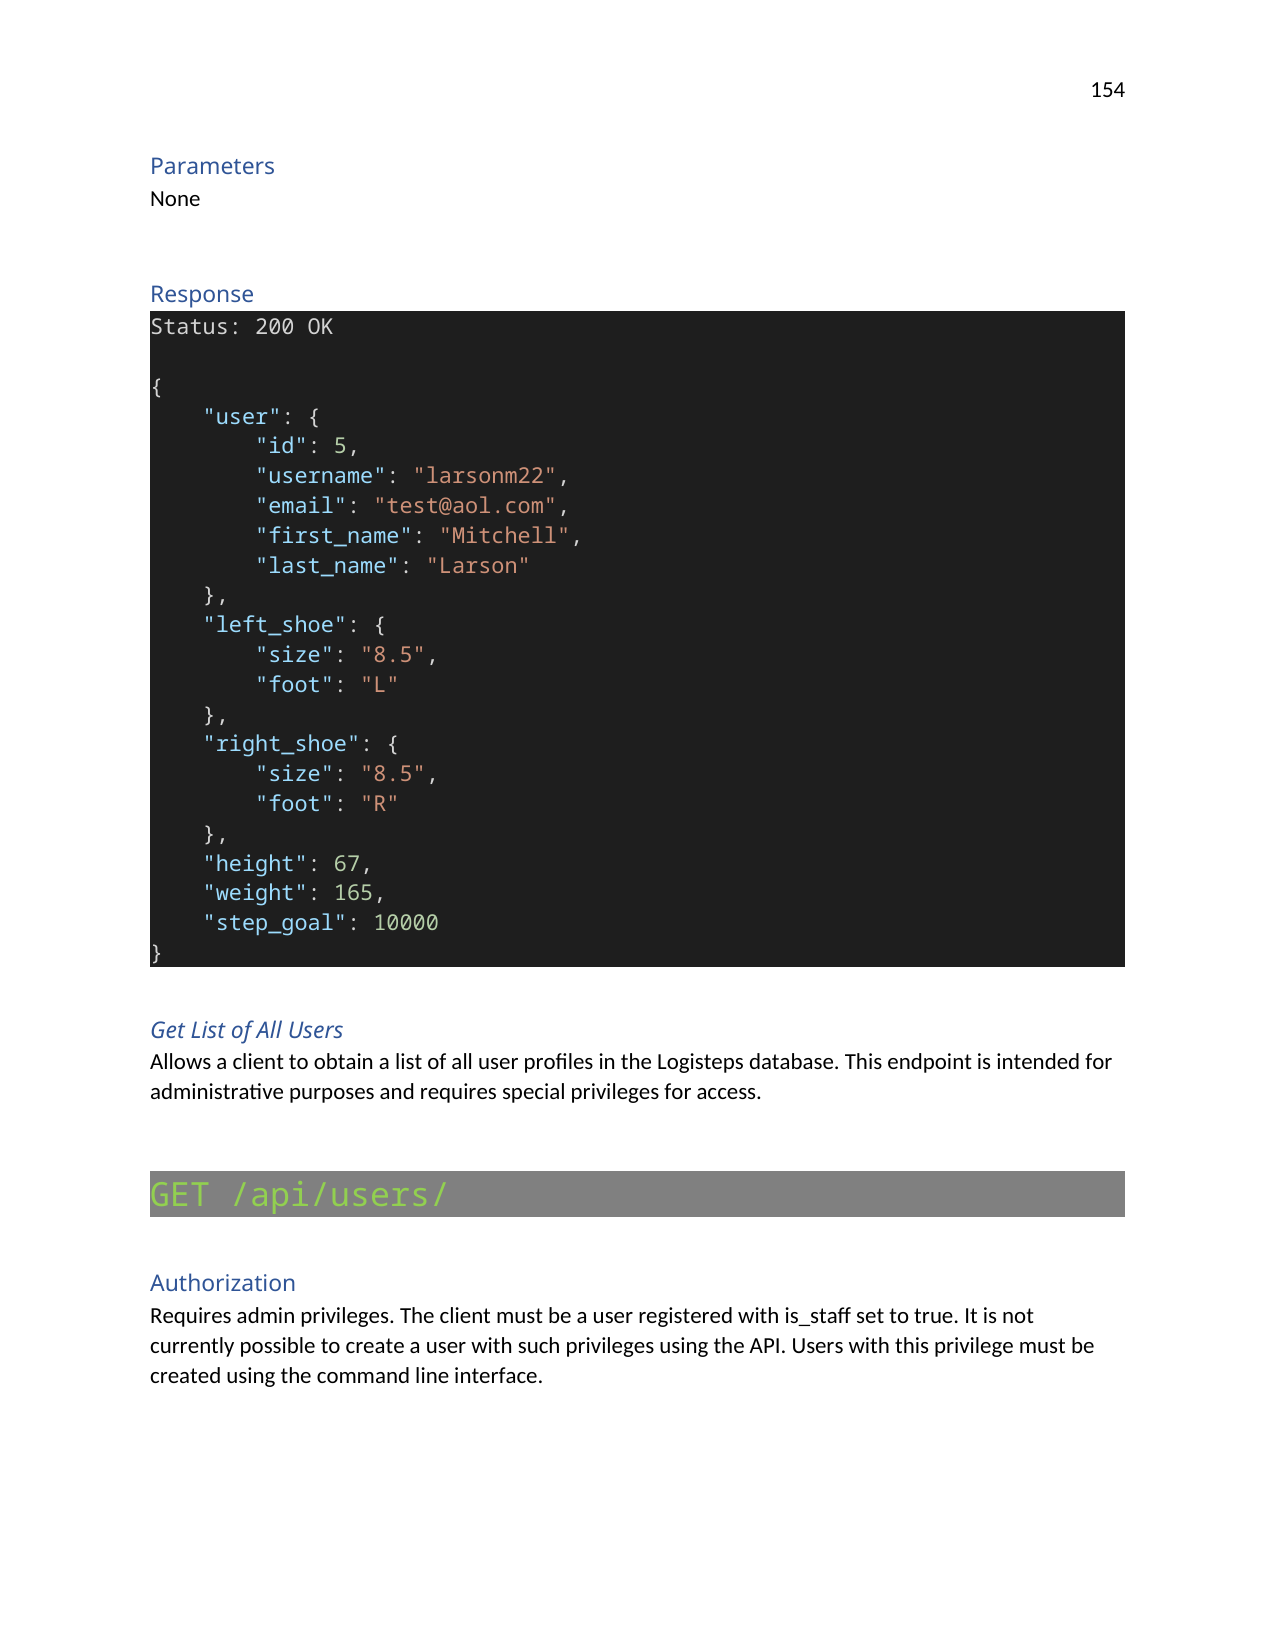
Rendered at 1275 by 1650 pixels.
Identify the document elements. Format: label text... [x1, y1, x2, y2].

text "first_name": "Mitchell", [150, 520, 1125, 549]
text Status: 200 OK [150, 311, 1125, 341]
text Allows a client to obtain a list of all user profiles in the Logisteps database. This endpoint is intended for administrative purposes and requires special privileges for access. [150, 1047, 1125, 1106]
text }, [150, 818, 1125, 847]
text "right_shoe": { [150, 728, 1125, 758]
text }, [150, 579, 1125, 609]
text } [150, 937, 1125, 967]
subtitle Get List of All Users [150, 1013, 1125, 1045]
text { [150, 371, 1125, 401]
subtitle Parameters [150, 150, 1125, 181]
text "weight": 165, [150, 877, 1125, 907]
text }, [150, 698, 1125, 728]
text "left_shoe": { [150, 609, 1125, 639]
text "foot": "R" [150, 788, 1125, 818]
text "username": "larsonm22", [150, 460, 1125, 490]
text "last_name": "Larson" [150, 549, 1125, 579]
text "id": 5, [150, 430, 1125, 460]
text Requires admin privileges. The client must be a user registered with is_staff set to true. It is not currently possible to create a user with such privileges using the API. Users with this privilege must be created using the command line interface. [150, 1301, 1125, 1389]
text None [150, 184, 1125, 212]
text "size": "8.5", [150, 639, 1125, 669]
text "user": { [150, 401, 1125, 430]
subtitle Authorization [150, 1267, 1125, 1298]
subtitle Response [150, 277, 1125, 309]
text "height": 67, [150, 847, 1125, 877]
text "size": "8.5", [150, 758, 1125, 788]
text "email": "test@aol.com", [150, 490, 1125, 520]
text "step_goal": 10000 [150, 907, 1125, 937]
text GET /api/users/ [150, 1171, 1125, 1217]
text "foot": "L" [150, 669, 1125, 698]
